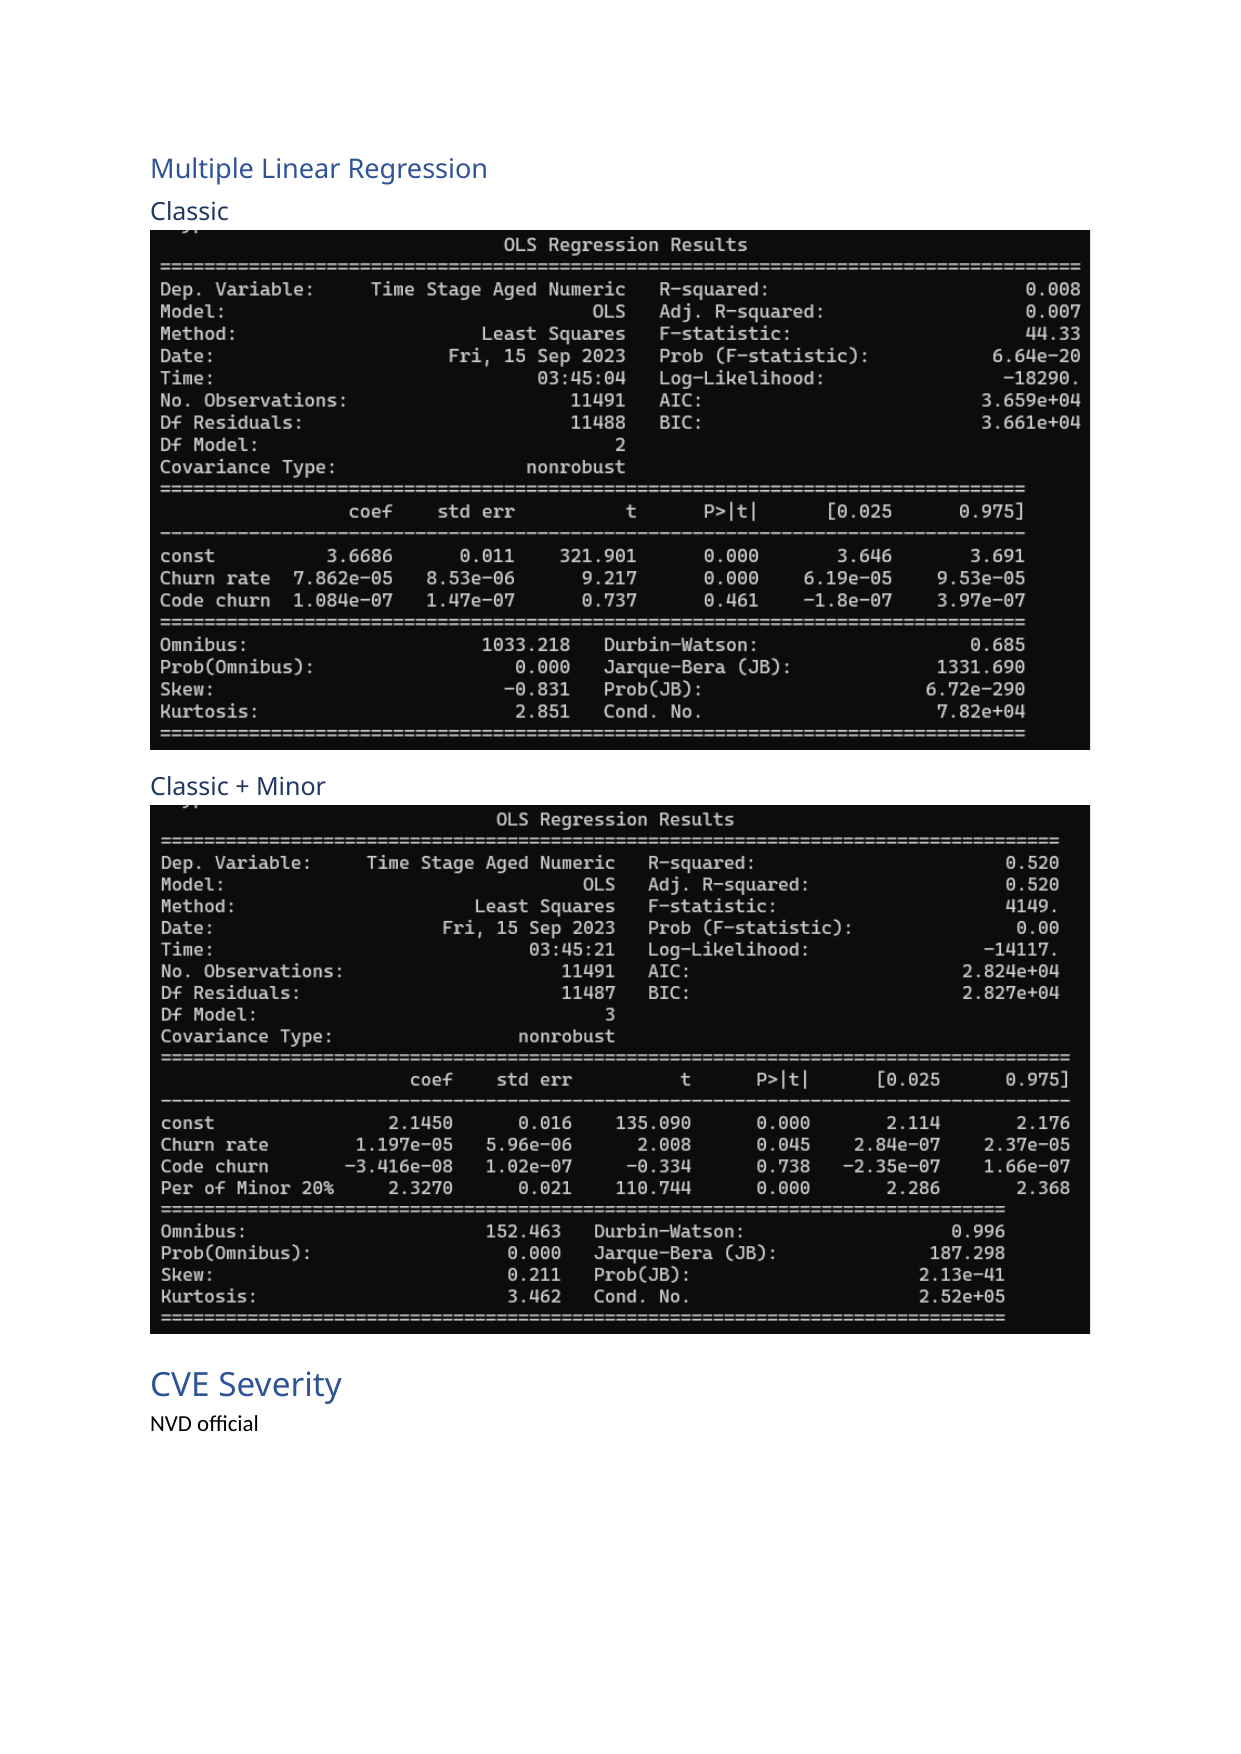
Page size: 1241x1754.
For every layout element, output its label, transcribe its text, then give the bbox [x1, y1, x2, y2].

subtitle Classic [150, 194, 1090, 228]
subtitle Multiple Linear Regression [150, 150, 1090, 187]
picture [150, 805, 1091, 1334]
subtitle Classic + Minor [150, 768, 1090, 802]
text NVD official [150, 1409, 1090, 1437]
subtitle CVE Severity [150, 1360, 1090, 1406]
picture [150, 230, 1091, 750]
